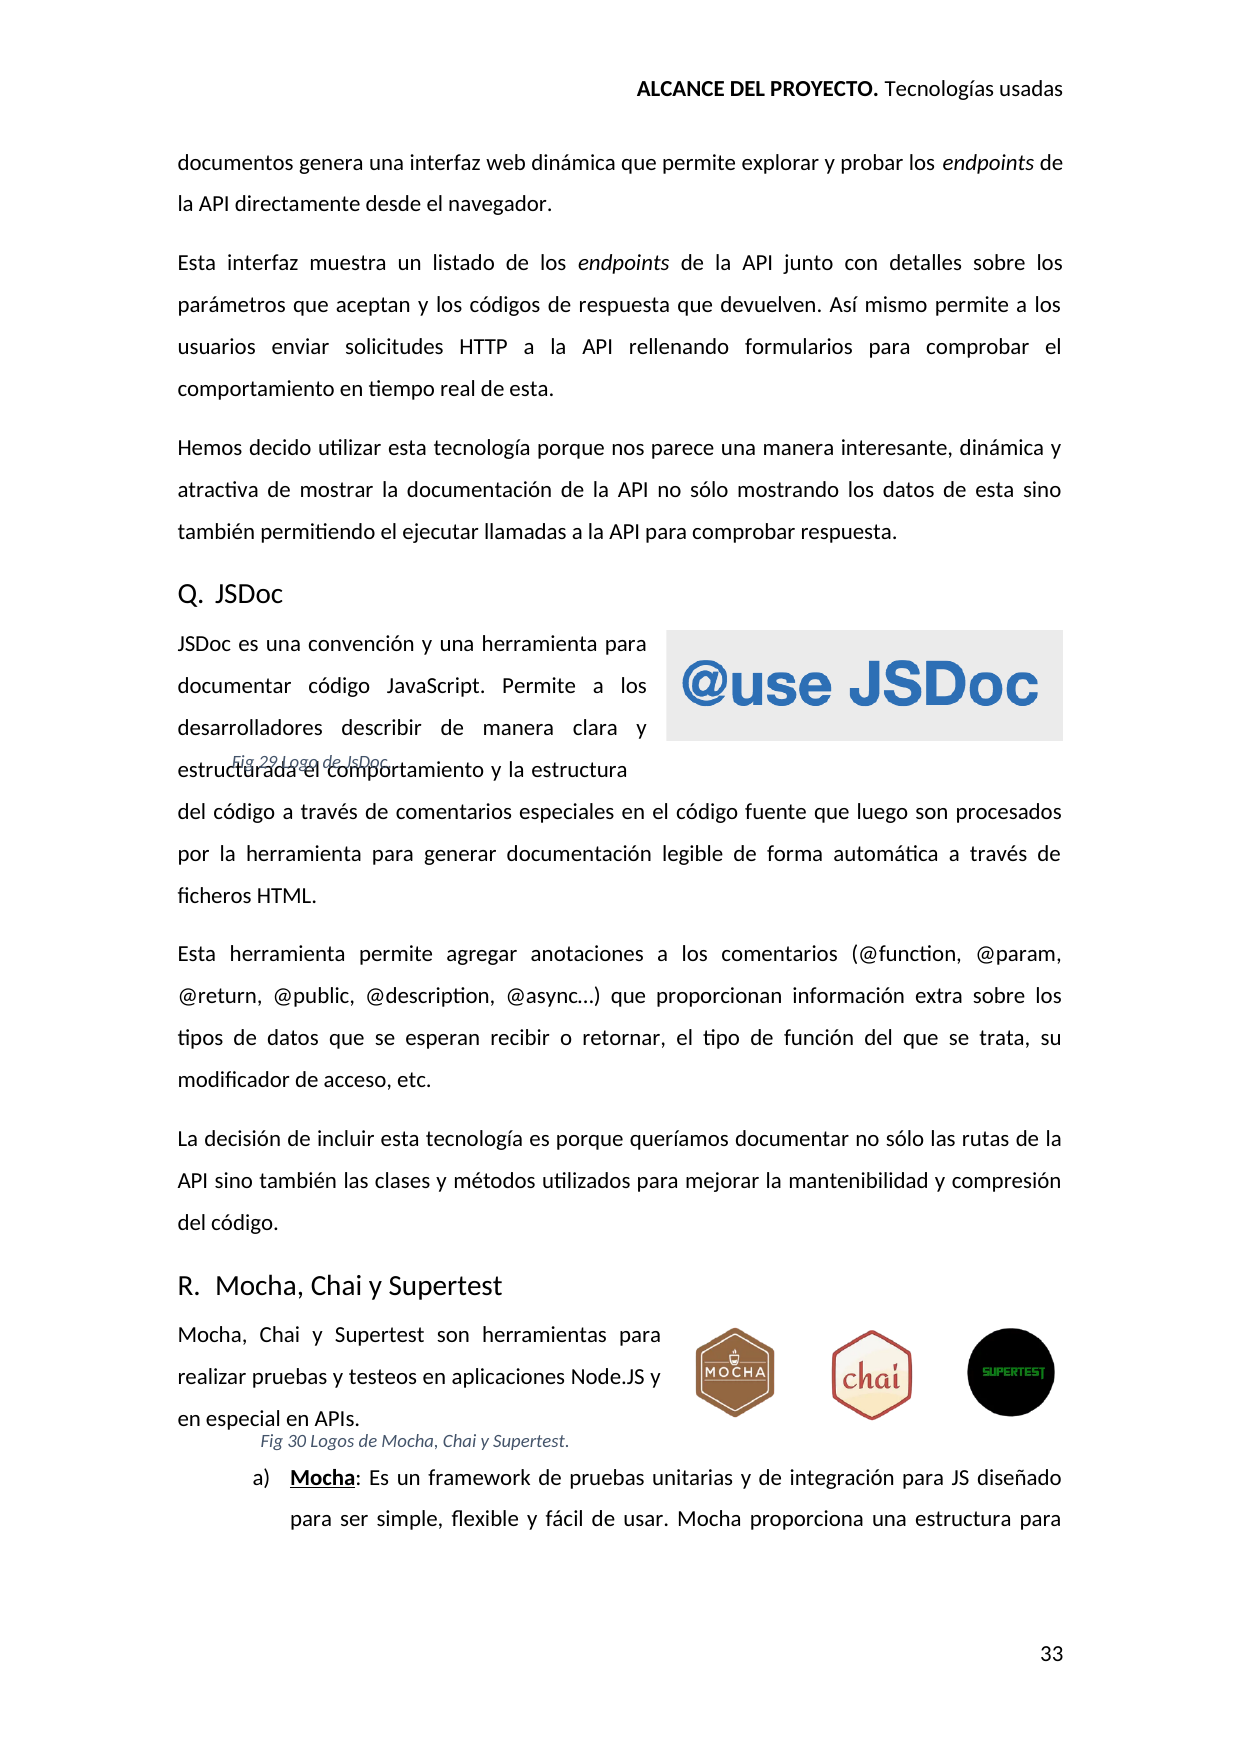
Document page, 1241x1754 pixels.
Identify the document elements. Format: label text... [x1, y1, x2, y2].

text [177, 148, 1063, 218]
picture [666, 630, 1063, 741]
text La decisión de incluir esta tecnología es porque queríamos documentar no sólo las rutas de la API sino también las clases y métodos utilizados para mejorar la mantenibilidad y compresión del código. [177, 1124, 1063, 1236]
list JSDoc [177, 575, 1063, 611]
text Hemos decido utilizar esta tecnología porque nos parece una manera interesante, dinámica y atractiva de mostrar la documentación de la API no sólo mostrando los datos de esta sino también permitiendo el ejecutar llamadas a la API para comprobar respuesta. [177, 433, 1063, 545]
text Esta interfaz muestra un listado de los endpoints de la API junto con detalles sobre los parámetros que aceptan y los códigos de respuesta que devuelven. Así mismo permite a los usuarios enviar solicitudes HTTP a la API rellenando formularios para comprobar el comportamiento en tiempo real de esta. [177, 248, 1063, 402]
text JSDoc es una convención y una herramienta para documentar código JavaScript. Permite a los desarrolladores describir de manera clara y estructurada el comportamiento y la estructura del código a través de comentarios especiales en el código fuente que luego son procesados por la herramienta para generar documentación legible de forma automática a través de ficheros HTML. [177, 629, 1063, 909]
text Esta herramienta permite agregar anotaciones a los comentarios (@function, @param, @return, @public, @description, @async…) que proporcionan información extra sobre los tipos de datos que se esperan recibir o retornar, el tipo de función del que se trata, su modificador de acceso, etc. [177, 939, 1063, 1093]
picture [680, 1321, 1063, 1429]
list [252, 1463, 1063, 1533]
list Mocha, Chai y Supertest [177, 1267, 1063, 1302]
